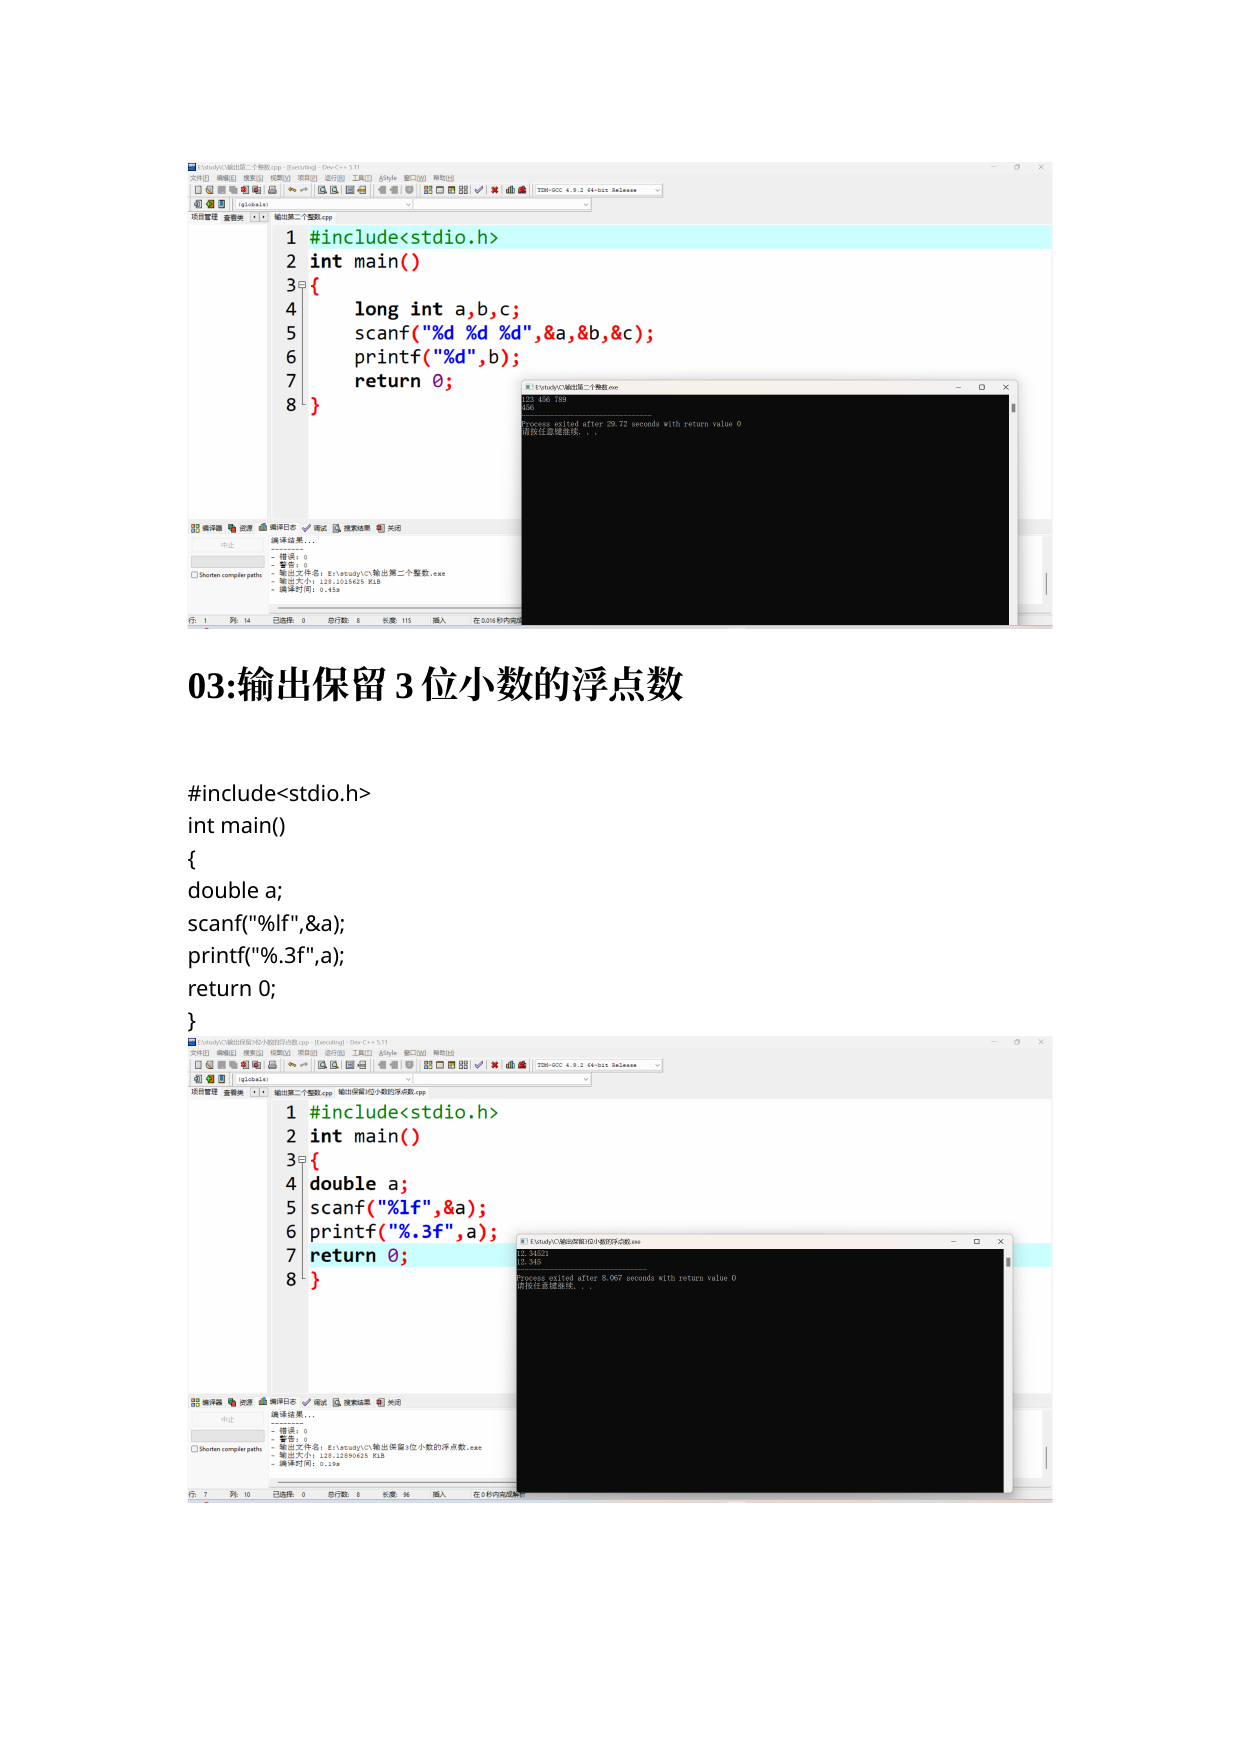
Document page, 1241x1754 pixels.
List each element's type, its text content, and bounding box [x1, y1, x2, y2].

text } [187, 1004, 1053, 1036]
text double a; [187, 874, 1053, 906]
picture [187, 162, 1053, 629]
text #include<stdio.h> [187, 776, 1053, 809]
text return 0; [187, 971, 1053, 1004]
picture [187, 1036, 1053, 1503]
text { [187, 841, 1053, 874]
subtitle 03:输出保留3位小数的浮点数 [187, 649, 1053, 714]
text int main() [187, 809, 1053, 841]
text scanf("%lf",&a); [187, 906, 1053, 939]
text printf("%.3f",a); [187, 939, 1053, 971]
